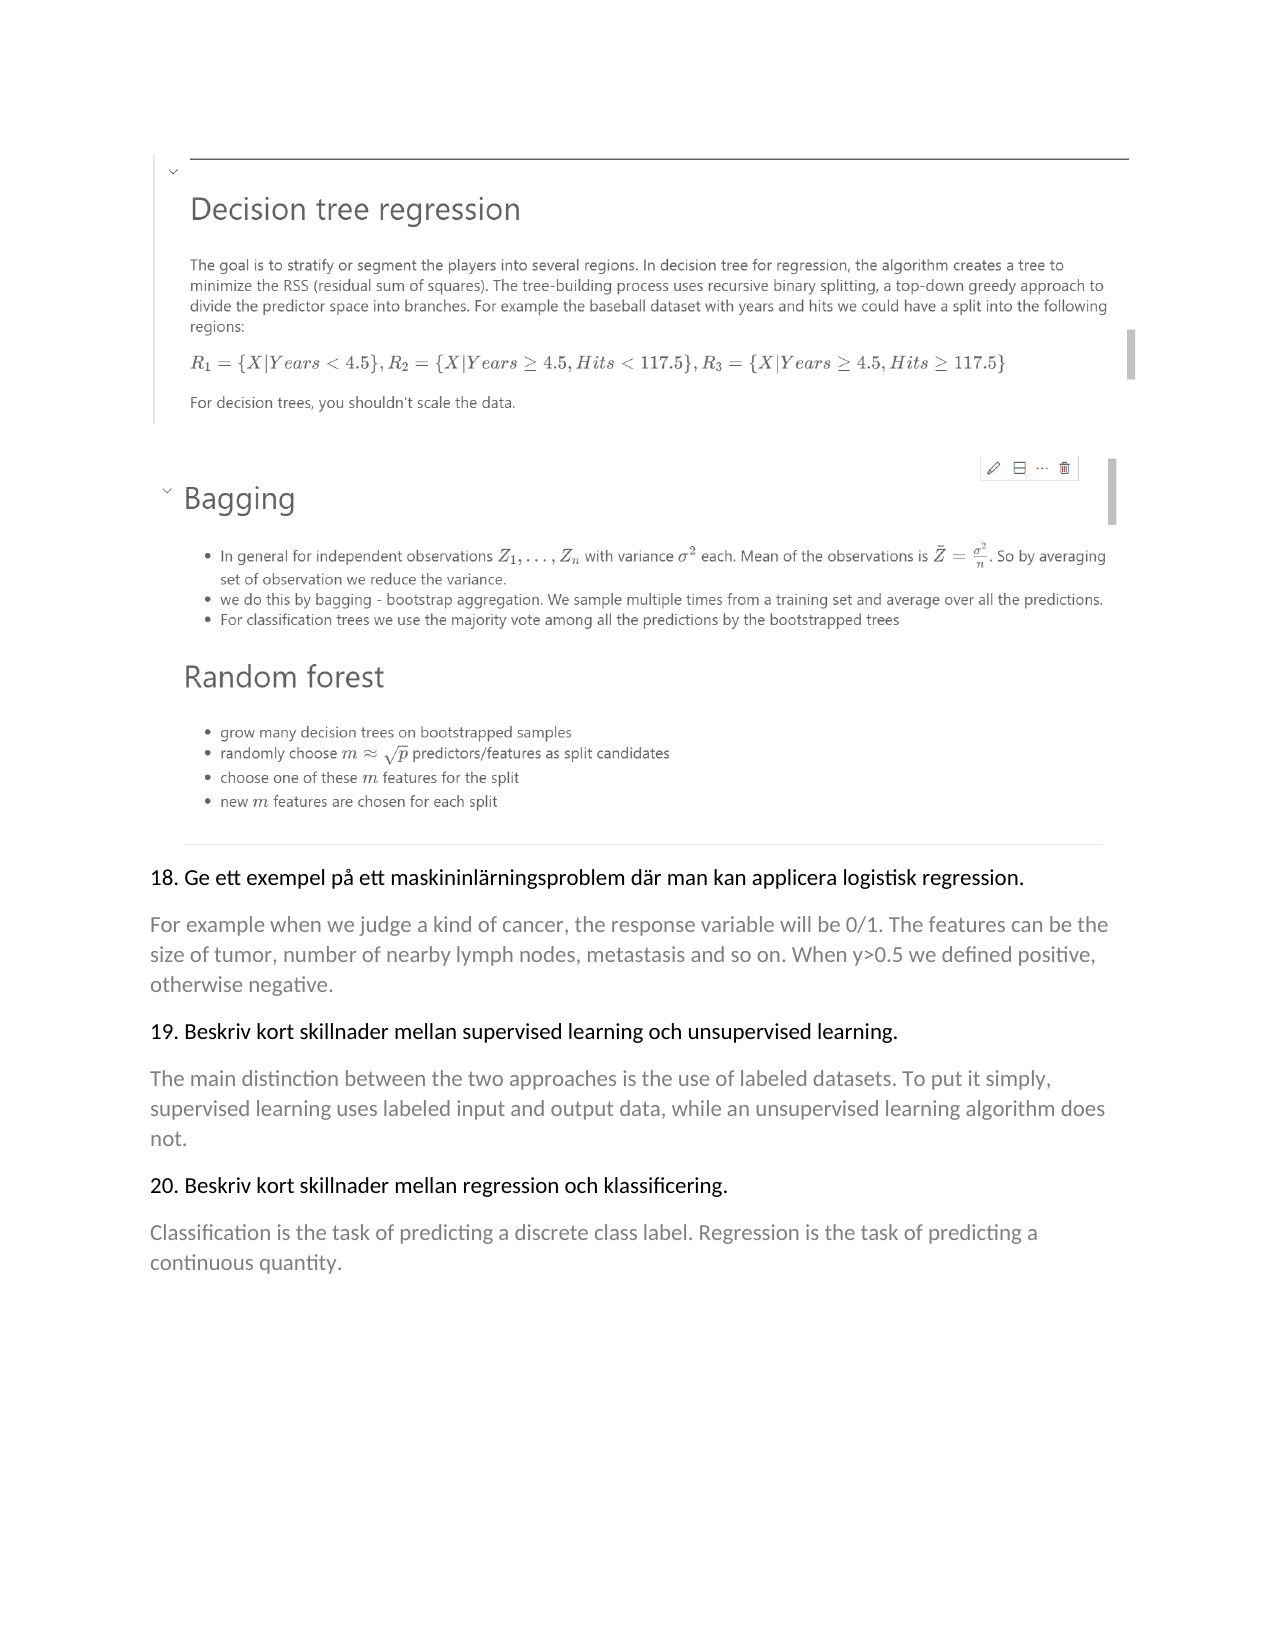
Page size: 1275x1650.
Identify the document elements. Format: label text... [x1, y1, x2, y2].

text 20. Beskriv kort skillnader mellan regression och klassificering. [150, 1171, 1125, 1199]
picture [150, 456, 1117, 845]
text Classification is the task of predicting a discrete class label. Regression is the task of predicting a continuous quantity. [150, 1218, 1125, 1276]
text 19. Beskriv kort skillnader mellan supervised learning och unsupervised learning. [150, 1017, 1125, 1045]
text For example when we judge a kind of cancer, the response variable will be 0/1. The features can be the size of tumor, number of nearby lymph nodes, metastasis and so on. When y>0.5 we defined positive, otherwise negative. [150, 910, 1125, 998]
text The main distinction between the two approaches is the use of labeled datasets. To put it simply, supervised learning uses labeled input and output data, while an unsupervised learning algorithm does not. [150, 1064, 1125, 1152]
picture [150, 150, 1135, 438]
text 18. Ge ett exempel på ett maskininlärningsproblem där man kan applicera logistisk regression. [150, 863, 1125, 891]
